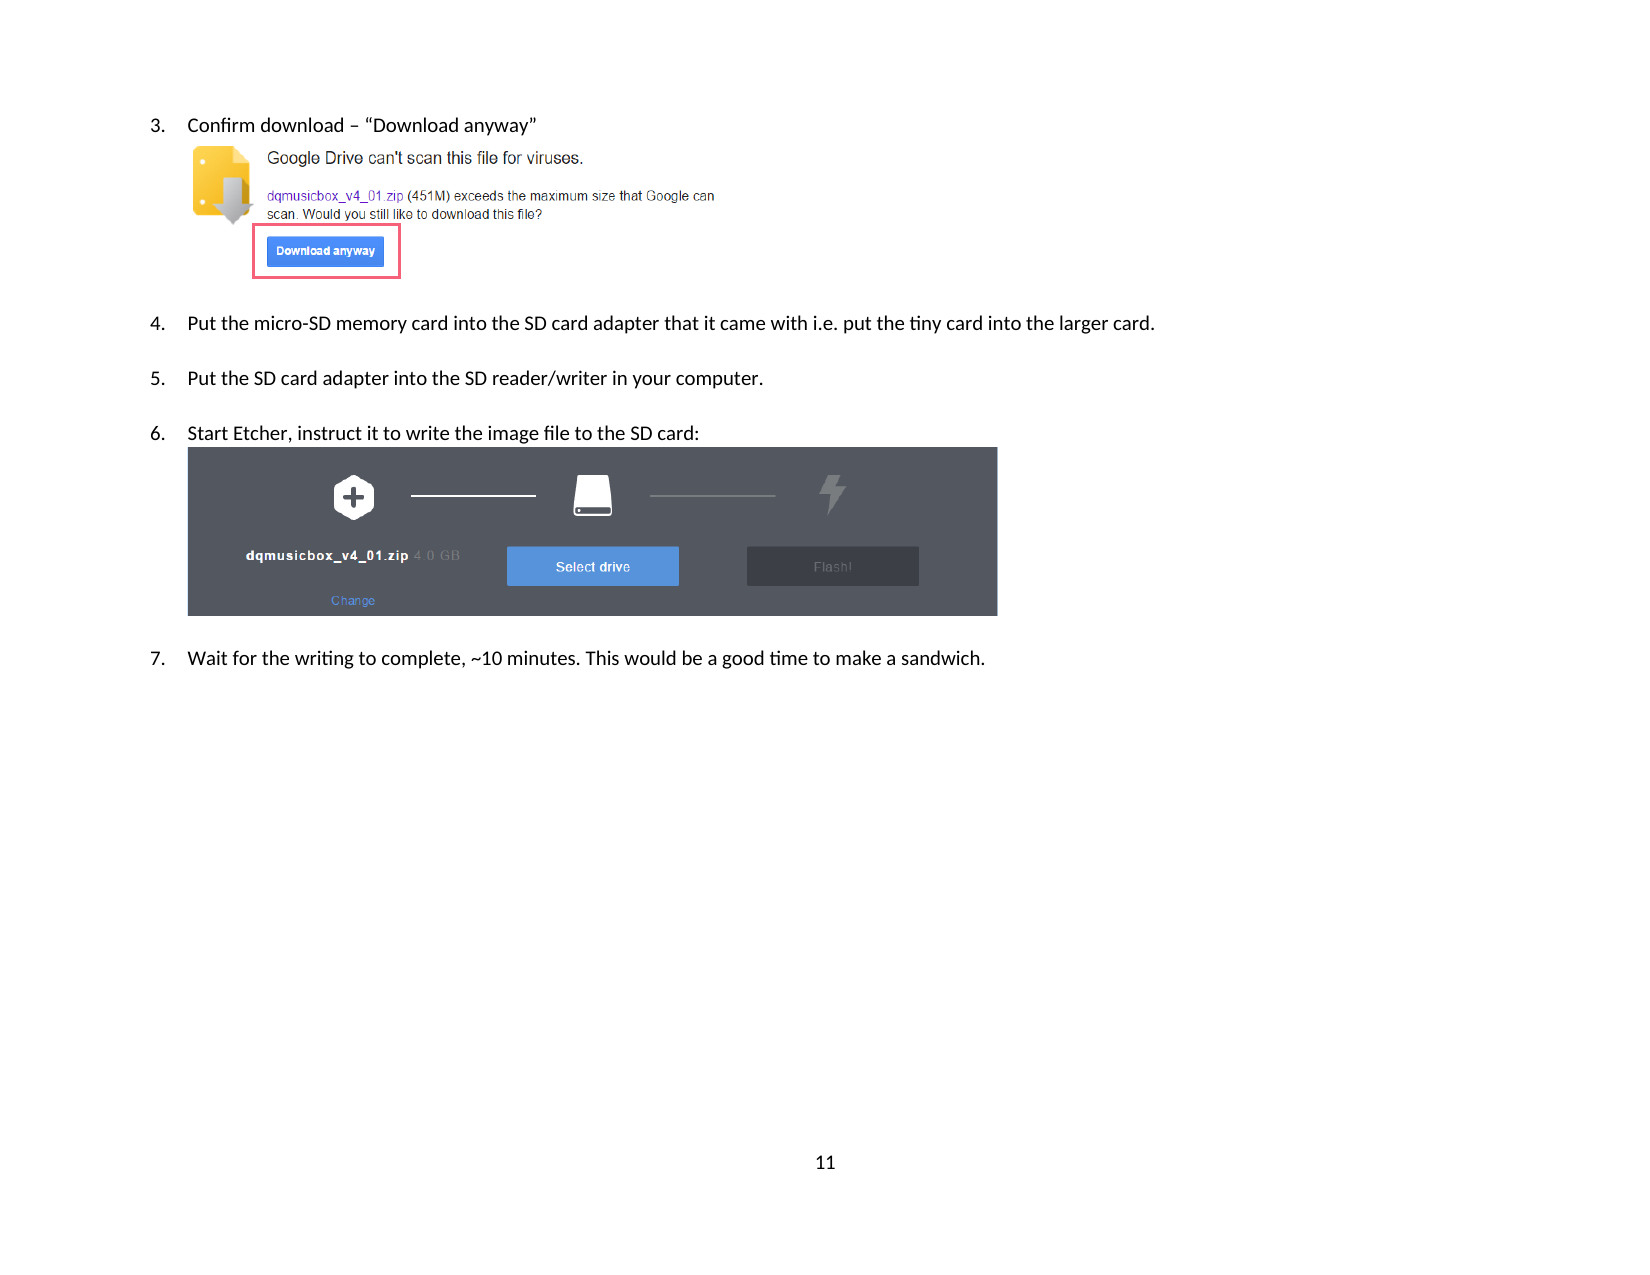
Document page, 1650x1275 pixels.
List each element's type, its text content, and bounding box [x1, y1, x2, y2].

list Put the micro-SD memory card into the SD card adapter that it came with i.e. put the tiny card into the larger card. [150, 311, 1537, 363]
list Put the SD card adapter into the SD reader/writer in your computer. [150, 365, 1537, 418]
picture [187, 447, 998, 616]
picture [187, 139, 729, 282]
list Wait for the writing to complete, ~10 minutes. This would be a good time to make a sandwich. [150, 645, 1537, 698]
